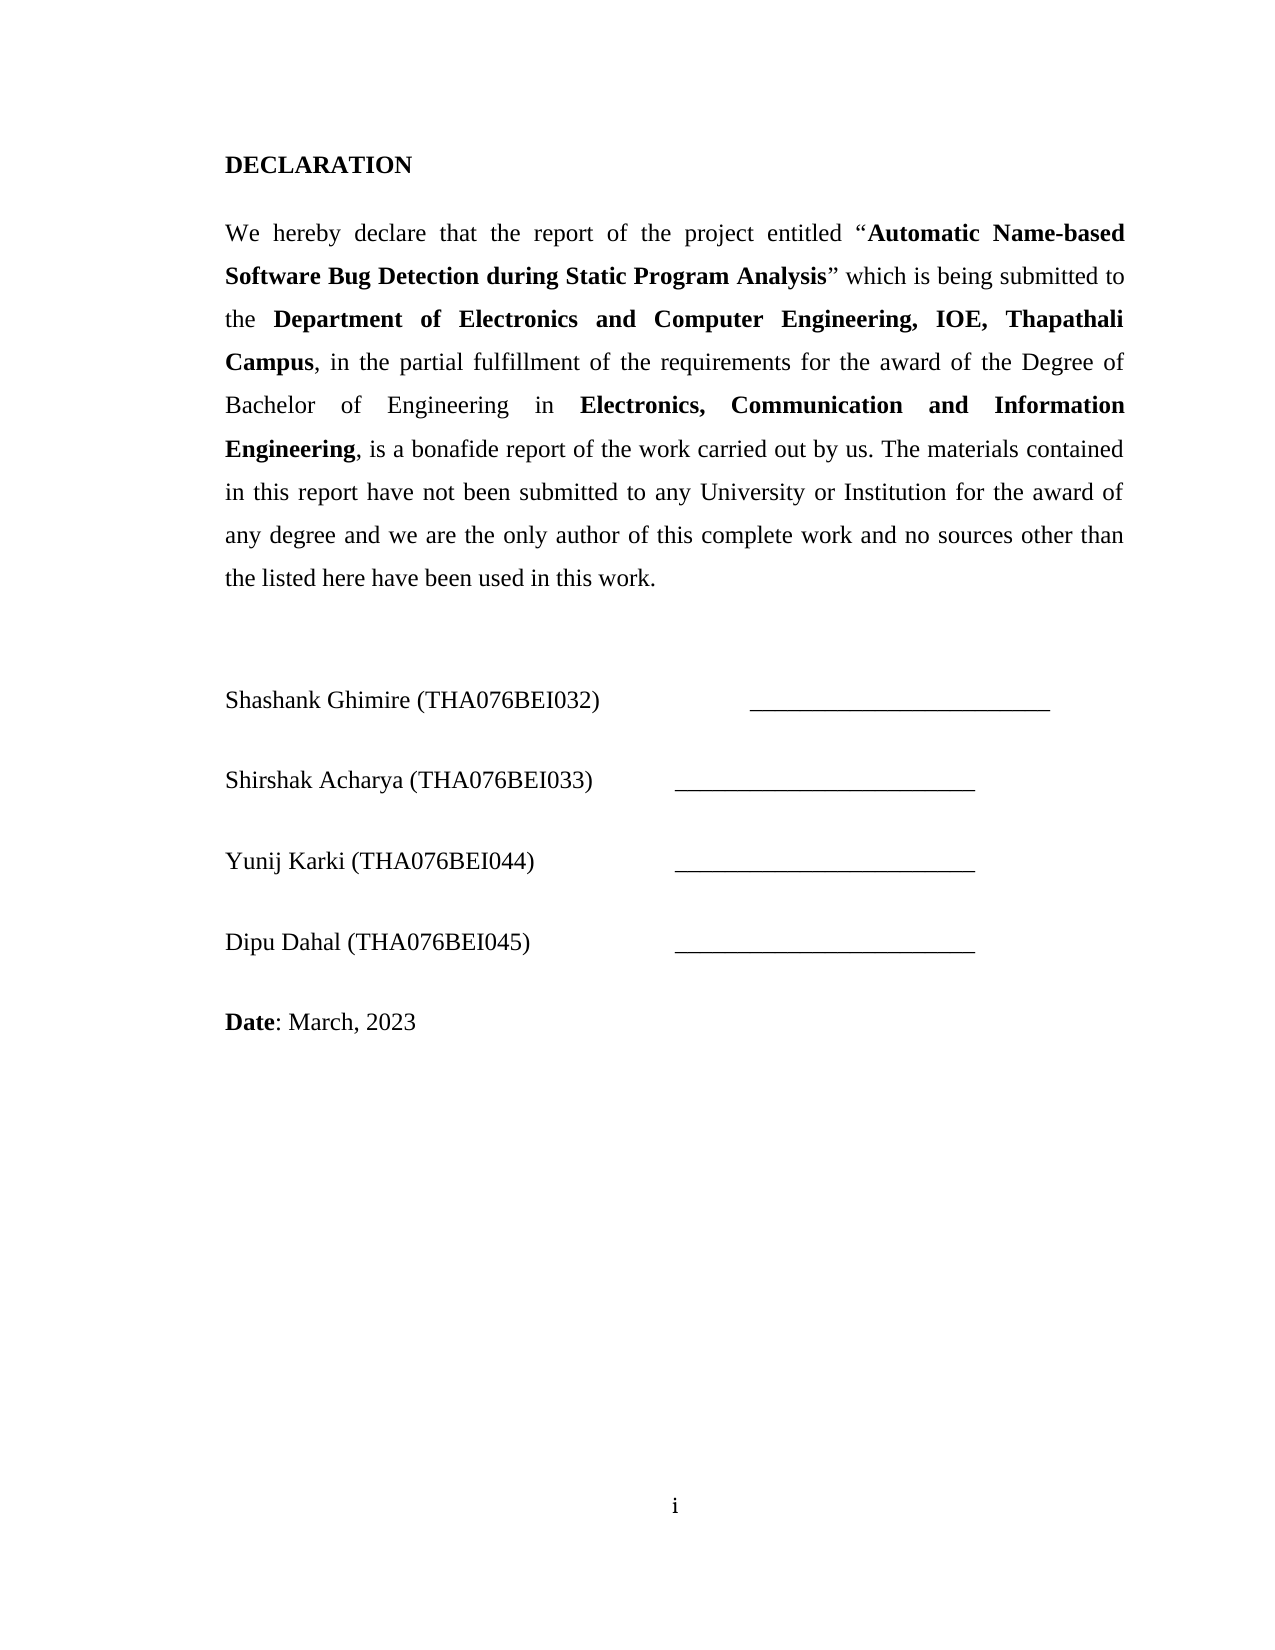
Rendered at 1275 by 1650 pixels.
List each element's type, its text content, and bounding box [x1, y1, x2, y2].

subtitle Date: March, 2023 [225, 1007, 1125, 1036]
subtitle DECLARATION [225, 150, 1125, 179]
subtitle Shashank Ghimire (THA076BEI032) ________________________ [225, 685, 1125, 714]
subtitle Dipu Dahal (THA076BEI045) ________________________ [225, 927, 1125, 956]
subtitle Yunij Karki (THA076BEI044) ________________________ [225, 846, 1125, 875]
subtitle We hereby declare that the report of the project entitled “Automatic Name-based Software Bug Detection during Static Program Analysis” which is being submitted to the Department of Electronics and Computer Engineering, IOE, Thapathali Campus, in the partial fulfillment of the requirements for the award of the Degree of Bachelor of Engineering in Electronics, Communication and Information Engineering, is a bonafide report of the work carried out by us. The materials contained in this report have not been submitted to any University or Institution for the award of any degree and we are the only author of this complete work and no sources other than the listed here have been used in this work. [225, 218, 1125, 592]
subtitle Shirshak Acharya (THA076BEI033) ________________________ [225, 766, 1125, 794]
